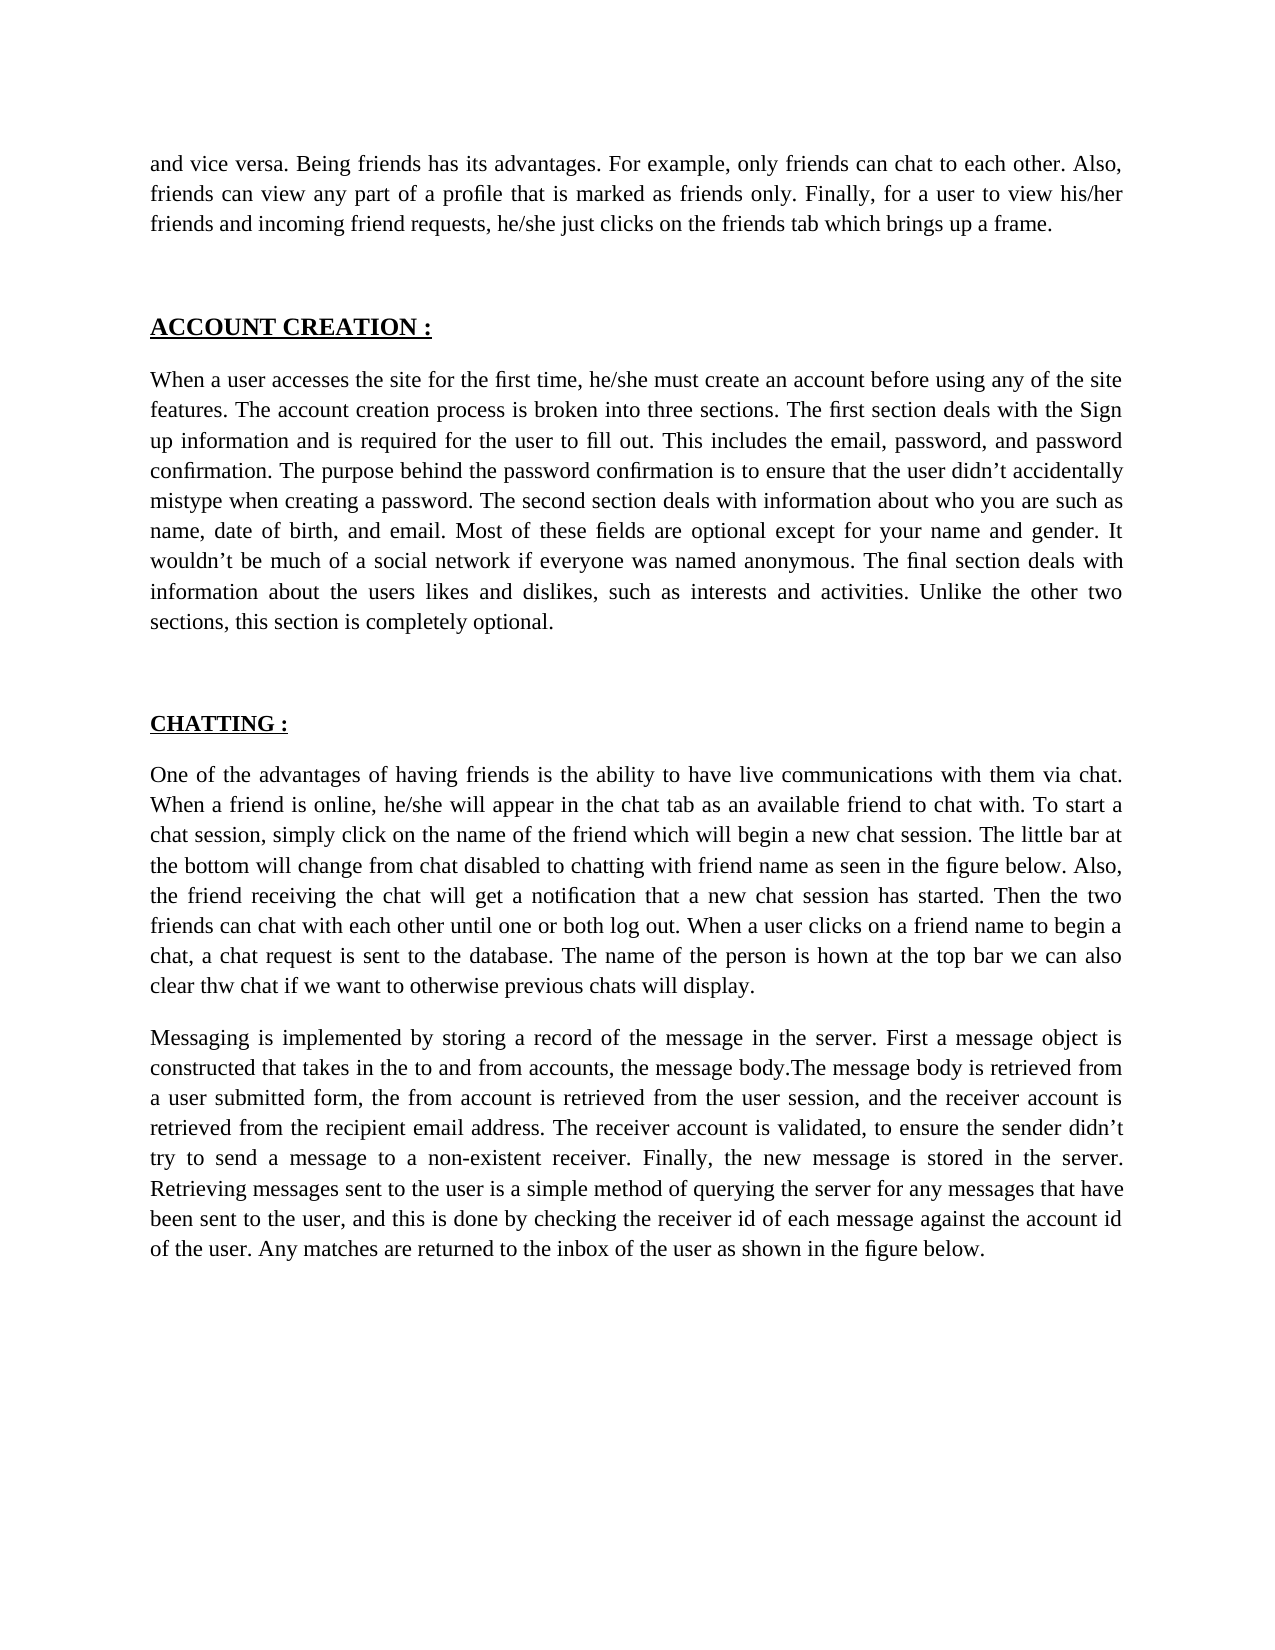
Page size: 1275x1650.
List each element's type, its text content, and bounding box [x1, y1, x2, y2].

text CHATTING : [150, 710, 1125, 736]
text Messaging is implemented by storing a record of the message in the server. First a message object is constructed that takes in the to and from accounts, the message body.The message body is retrieved from a user submitted form, the from account is retrieved from the user session, and the receiver account is retrieved from the recipient email address. The receiver account is validated, to ensure the sender didn’t try to send a message to a non-existent receiver. Finally, the new message is stored in the server. Retrieving messages sent to the user is a simple method of querying the server for any messages that have been sent to the user, and this is done by checking the receiver id of each message against the account id of the user. Any matches are returned to the inbox of the user as shown in the ﬁgure below. [150, 1024, 1125, 1261]
text One of the advantages of having friends is the ability to have live communications with them via chat. When a friend is online, he/she will appear in the chat tab as an available friend to chat with. To start a chat session, simply click on the name of the friend which will begin a new chat session. The little bar at the bottom will change from chat disabled to chatting with friend name as seen in the ﬁgure below. Also, the friend receiving the chat will get a notiﬁcation that a new chat session has started. Then the two friends can chat with each other until one or both log out. When a user clicks on a friend name to begin a chat, a chat request is sent to the database. The name of the person is hown at the top bar we can also clear thw chat if we want to otherwise previous chats will display. [150, 761, 1125, 999]
text ACCOUNT CREATION : [150, 312, 1125, 341]
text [150, 150, 1125, 237]
text When a user accesses the site for the ﬁrst time, he/she must create an account before using any of the site features. The account creation process is broken into three sections. The ﬁrst section deals with the Sign up information and is required for the user to ﬁll out. This includes the email, password, and password conﬁrmation. The purpose behind the password conﬁrmation is to ensure that the user didn’t accidentally mistype when creating a password. The second section deals with information about who you are such as name, date of birth, and email. Most of these ﬁelds are optional except for your name and gender. It wouldn’t be much of a social network if everyone was named anonymous. The ﬁnal section deals with information about the users likes and dislikes, such as interests and activities. Unlike the other two sections, this section is completely optional. [150, 366, 1125, 634]
